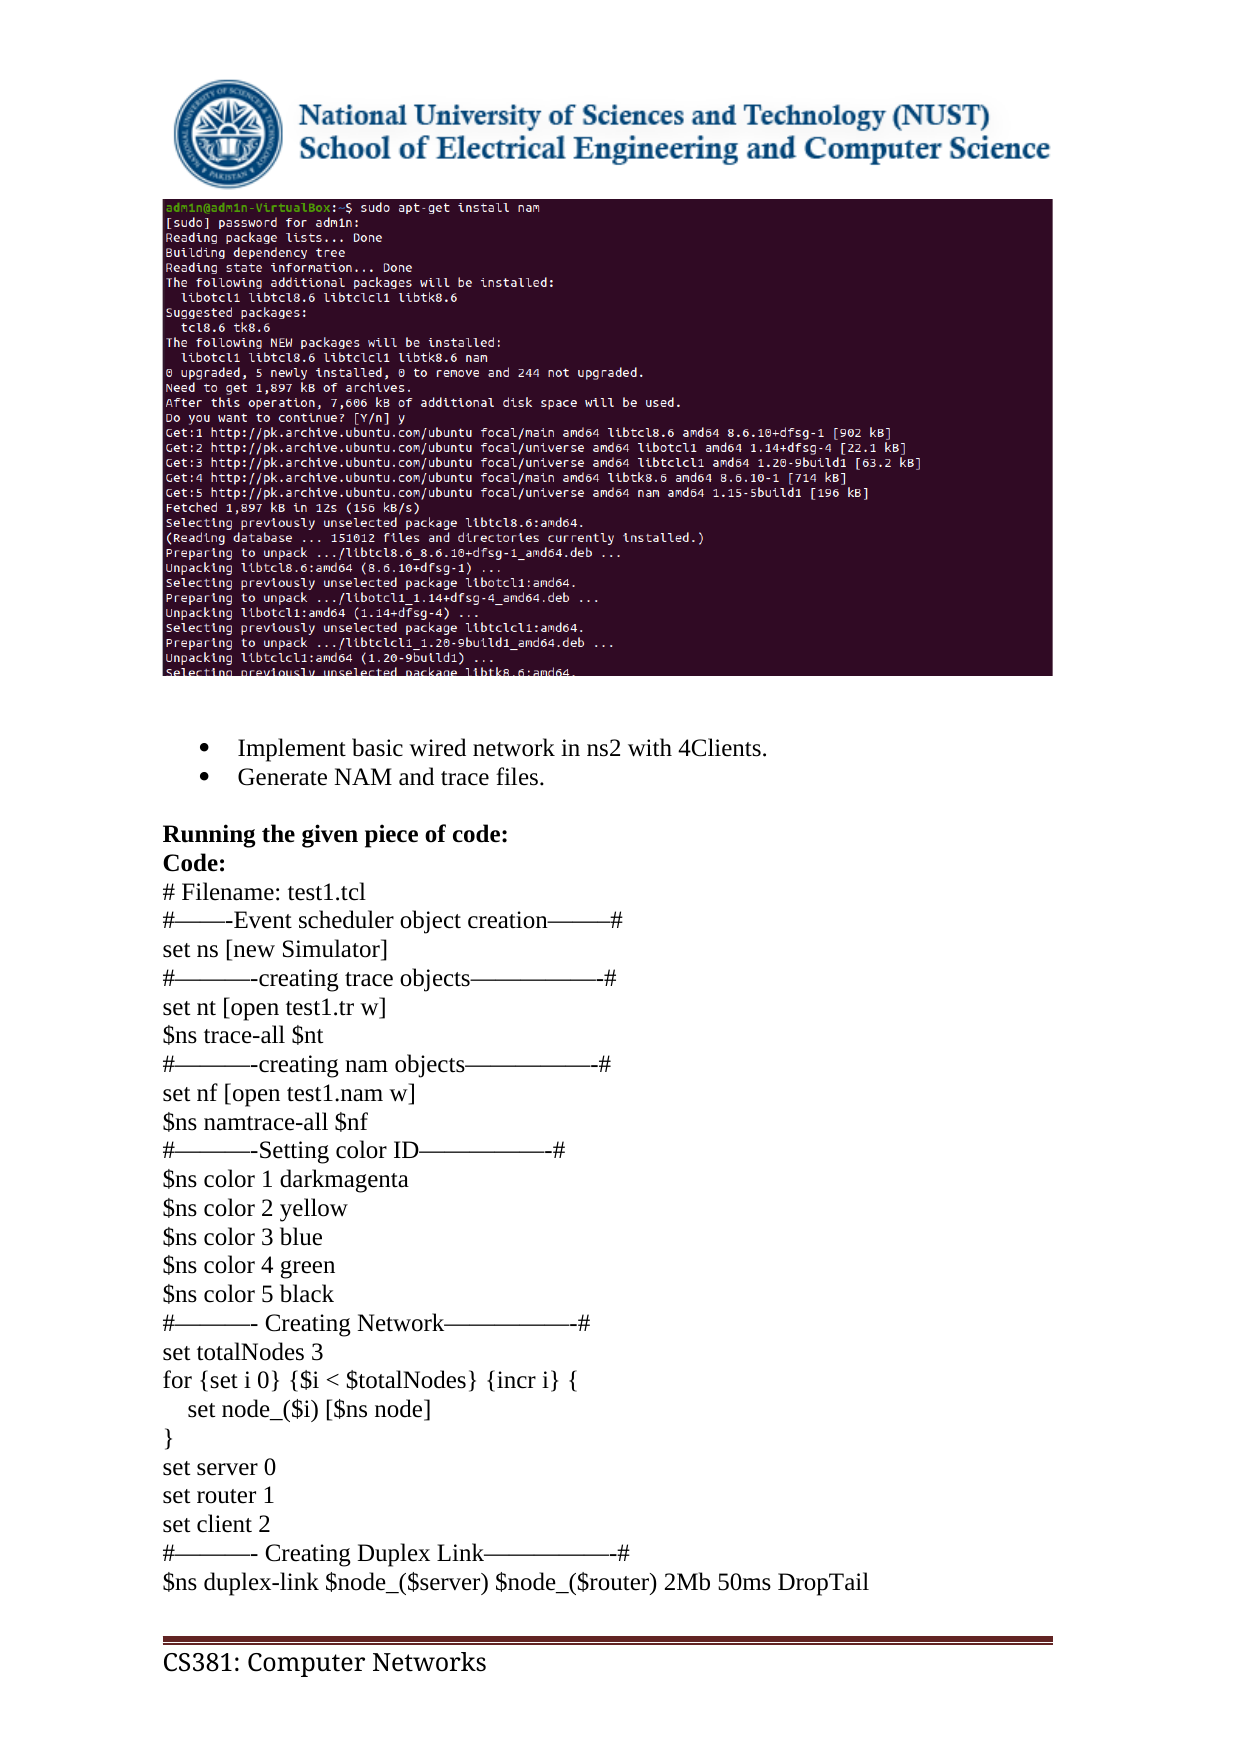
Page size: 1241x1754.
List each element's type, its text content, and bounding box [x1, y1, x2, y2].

text } [162, 1423, 1053, 1452]
text $ns color 5 black [162, 1279, 1053, 1308]
text set totalNodes 3 [162, 1337, 1053, 1365]
text $ns namtrace-all $nf [162, 1107, 1053, 1135]
text $ns color 3 blue [162, 1222, 1053, 1250]
text set nt [open test1.tr w] [162, 992, 1053, 1020]
text $ns duplex-link $node_($server) $node_($router) 2Mb 50ms DropTail [162, 1567, 1053, 1595]
text $ns color 1 darkmagenta [162, 1164, 1053, 1193]
text #———-creating trace objects—————-# [162, 963, 1053, 992]
text $ns color 4 green [162, 1250, 1053, 1279]
text set server 0 [162, 1452, 1053, 1480]
text $ns trace-all $nt [162, 1020, 1053, 1049]
text $ns color 2 yellow [162, 1193, 1053, 1222]
text set node_($i) [$ns node] [162, 1394, 1053, 1423]
text #———- Creating Network—————-# [162, 1308, 1053, 1337]
text Running the given piece of code: [162, 819, 1053, 848]
text set nf [open test1.nam w] [162, 1078, 1053, 1107]
text #——-Event scheduler object creation——–# [162, 905, 1053, 934]
text #———- Creating Duplex Link—————-# [162, 1538, 1053, 1567]
picture [162, 75, 1063, 676]
text #———-creating nam objects—————-# [162, 1049, 1053, 1078]
text #———-Setting color ID—————-# [162, 1135, 1053, 1164]
text set client 2 [162, 1509, 1053, 1538]
text for {set i 0} {$i < $totalNodes} {incr i} { [162, 1365, 1053, 1394]
text set ns [new Simulator] [162, 934, 1053, 963]
text Code: [162, 848, 1053, 877]
text set router 1 [162, 1480, 1053, 1509]
text # Filename: test1.tcl [162, 877, 1053, 905]
list Implement basic wired network in ns2 with 4Clients. [200, 733, 1053, 762]
list Generate NAM and trace files. [200, 762, 1053, 790]
